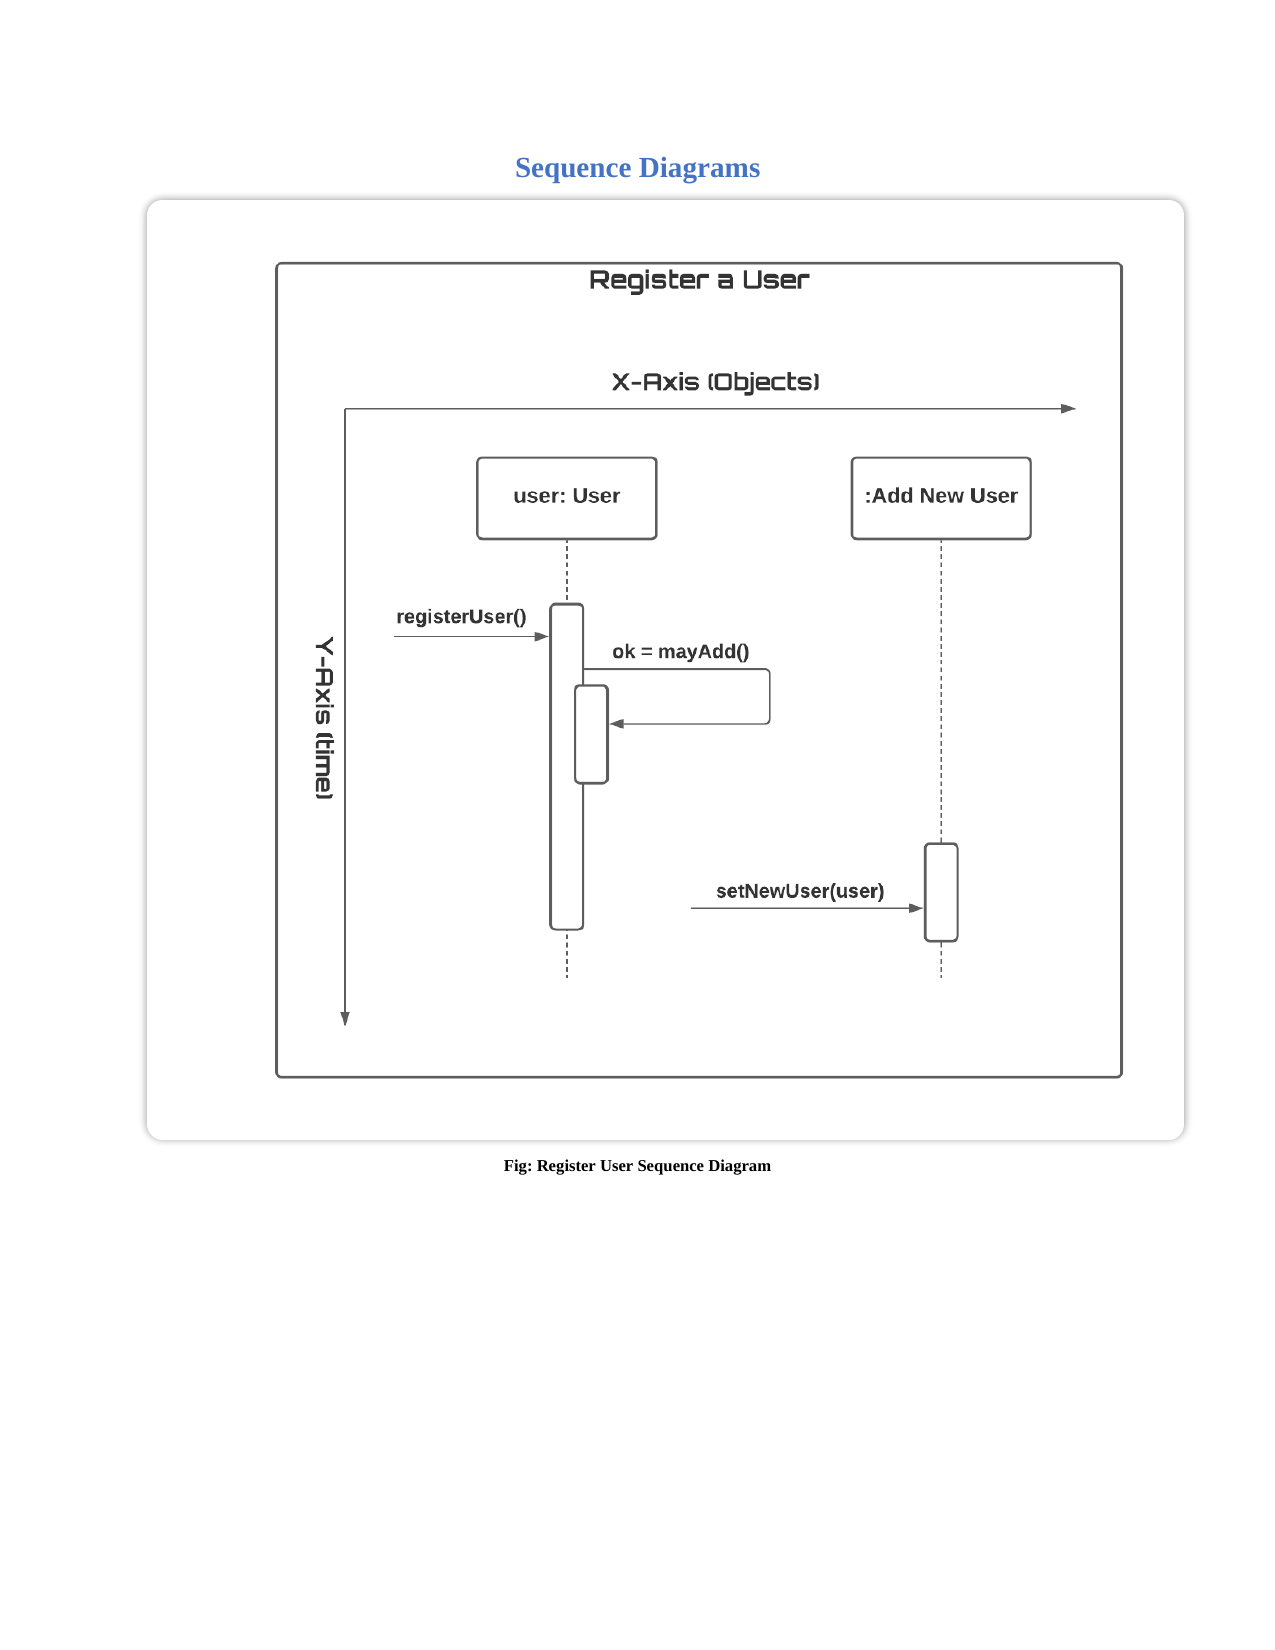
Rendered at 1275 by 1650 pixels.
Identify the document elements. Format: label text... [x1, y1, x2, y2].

text Fig: Register User Sequence Diagram [150, 1156, 1125, 1175]
picture [178, 231, 1153, 1108]
text Sequence Diagrams [150, 150, 1125, 183]
